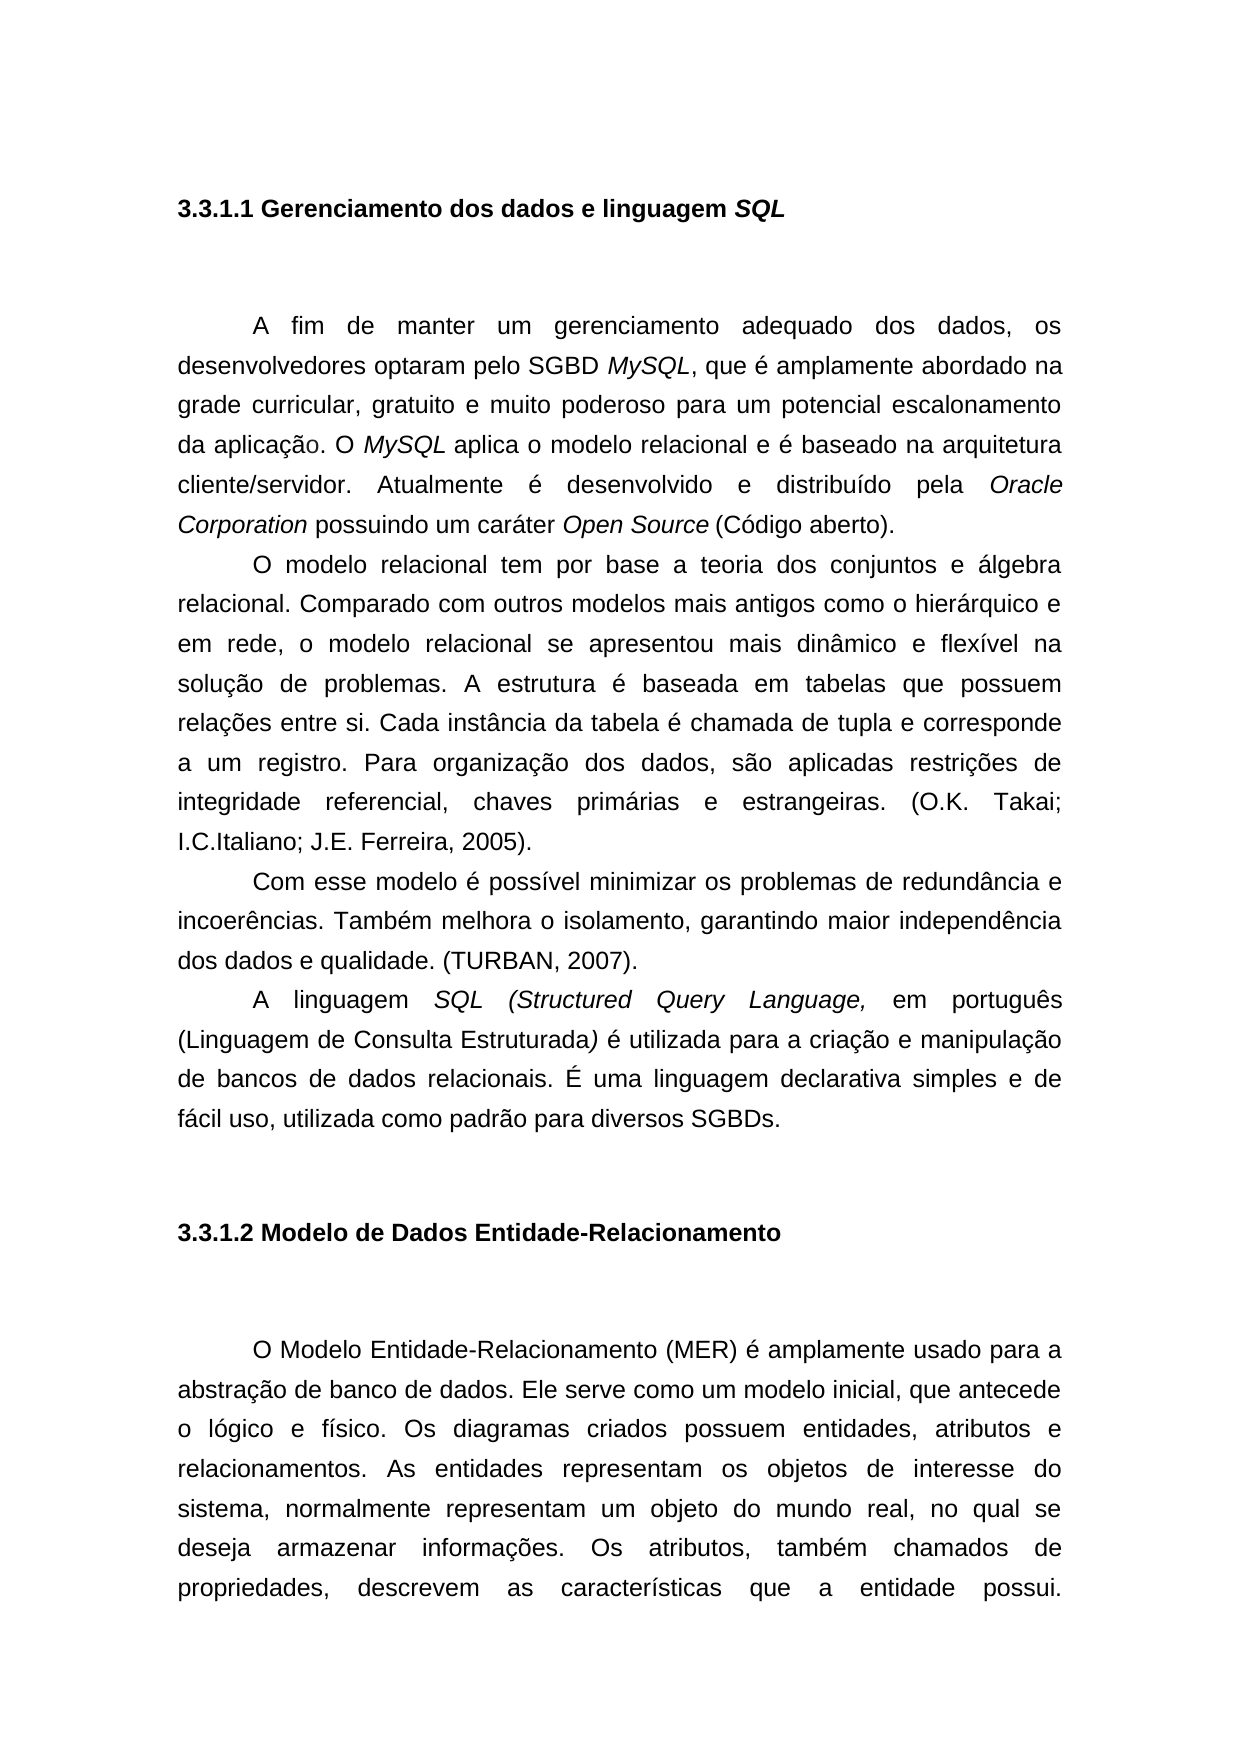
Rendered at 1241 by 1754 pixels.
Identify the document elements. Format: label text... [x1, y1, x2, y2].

text 3.3.1.2 Modelo de Dados Entidade-Relacionamento [177, 1218, 1063, 1247]
text A fim de manter um gerenciamento adequado dos dados, os desenvolvedores optaram pelo SGBD MySQL, que é amplamente abordado na grade curricular, gratuito e muito poderoso para um potencial escalonamento da aplicação. O MySQL aplica o modelo relacional e é baseado na arquitetura cliente/servidor. Atualmente é desenvolvido e distribuído pela Oracle Corporation possuindo um caráter Open Source (Código aberto). [177, 311, 1063, 539]
text A linguagem SQL (Structured Query Language, em português (Linguagem de Consulta Estruturada) é utilizada para a criação e manipulação de bancos de dados relacionais. É uma linguagem declarativa simples e de fácil uso, utilizada como padrão para diversos SGBDs. [177, 985, 1063, 1133]
text 3.3.1.1 Gerenciamento dos dados e linguagem SQL [177, 194, 1063, 223]
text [177, 1335, 1063, 1601]
text O modelo relacional tem por base a teoria dos conjuntos e álgebra relacional. Comparado com outros modelos mais antigos como o hierárquico e em rede, o modelo relacional se apresentou mais dinâmico e flexível na solução de problemas. A estrutura é baseada em tabelas que possuem relações entre si. Cada instância da tabela é chamada de tupla e corresponde a um registro. Para organização dos dados, são aplicadas restrições de integridade referencial, chaves primárias e estrangeiras. (O.K. Takai; I.C.Italiano; J.E. Ferreira, 2005). [177, 550, 1063, 856]
text Com esse modelo é possível minimizar os problemas de redundância e incoerências. Também melhora o isolamento, garantindo maior independência dos dados e qualidade. (TURBAN, 2007). [177, 866, 1063, 974]
